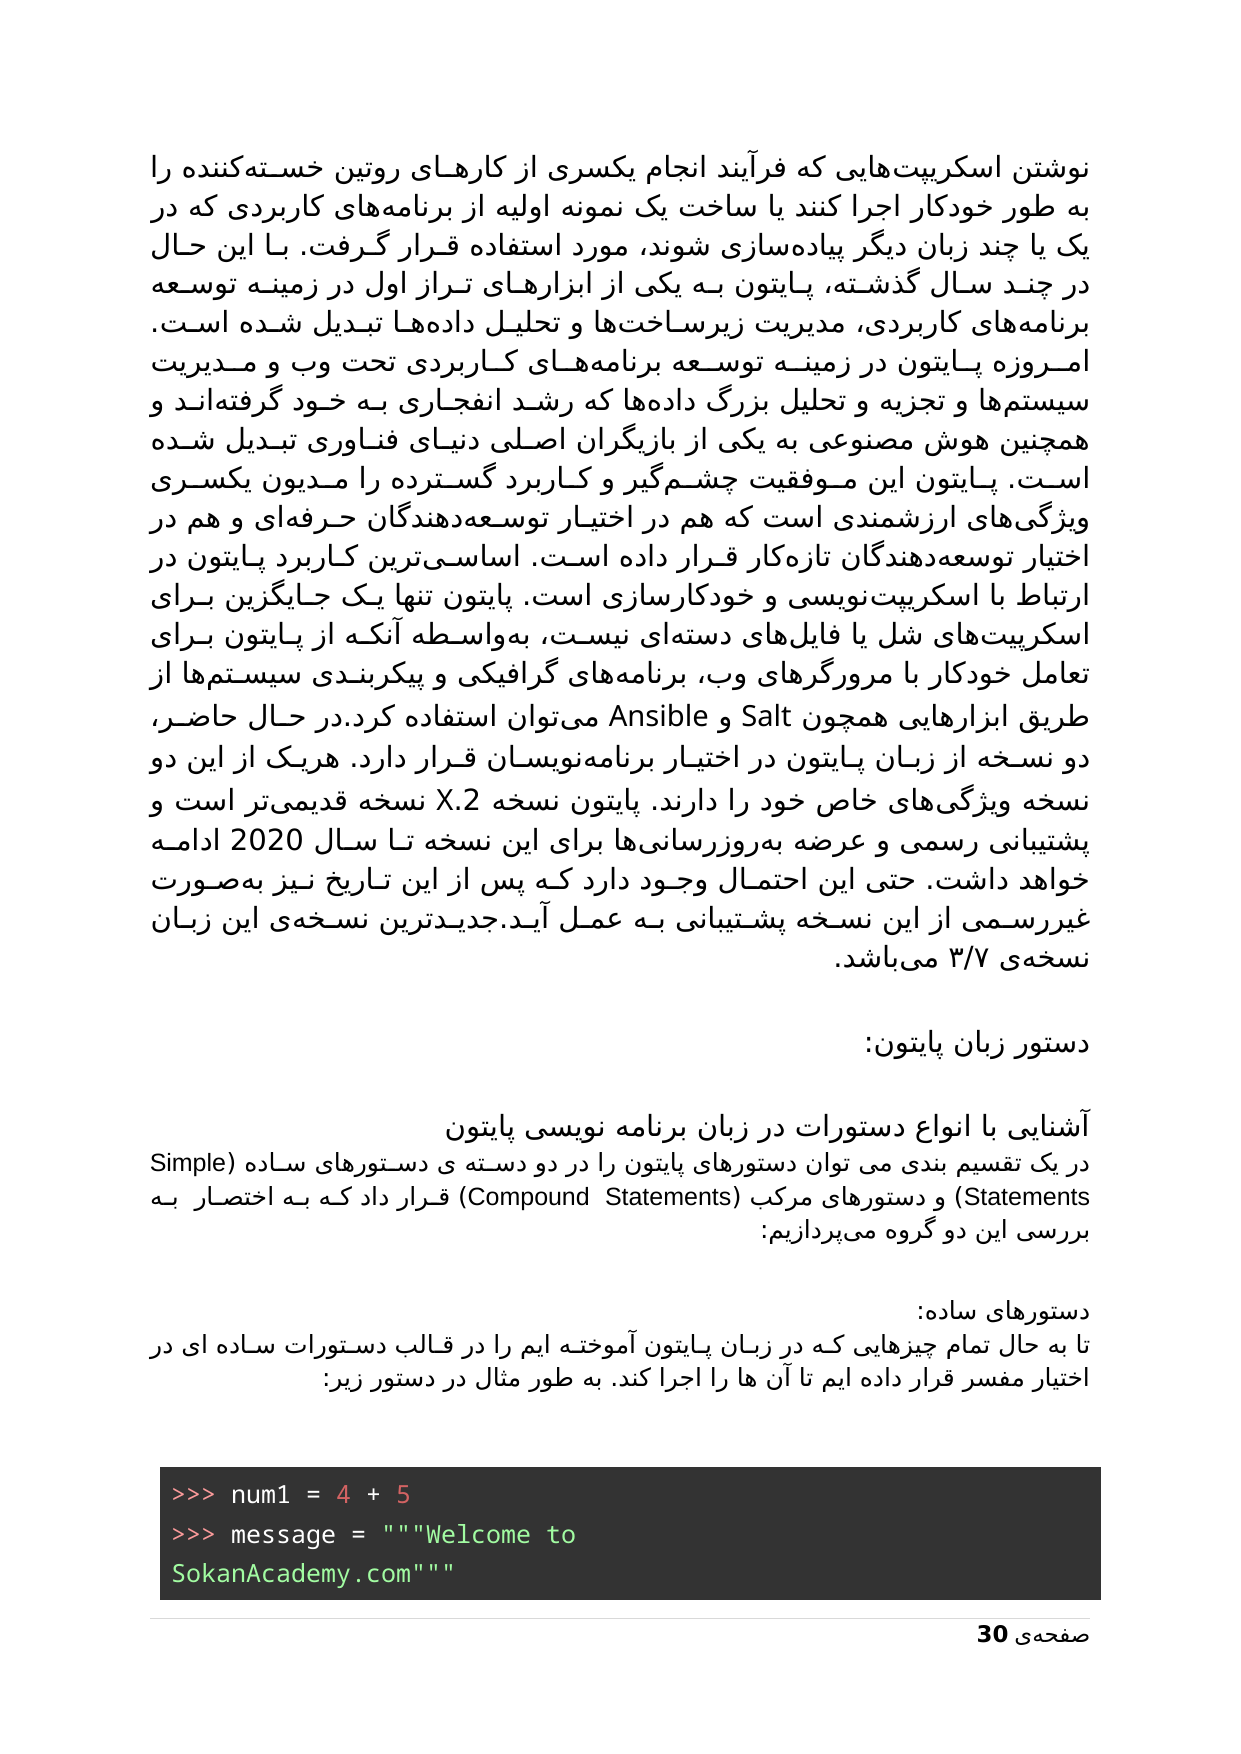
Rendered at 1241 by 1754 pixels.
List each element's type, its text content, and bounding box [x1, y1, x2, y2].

text آشنایی با انواع دستورات در زبان برنامه نویسی پایتون در یک تقسیم بندی می توان دستورهای پایتون را در دو دسته ی دستورهای ساده (Simple Statements) و دستورهای مرکب (Compound Statements) قرار داد که به اختصار به بررسی این دو گروه می‌پردازیم: [150, 1110, 1090, 1290]
text دستور زبان پایتون: [150, 1025, 1090, 1059]
text دستورهای ساده: [150, 1296, 1090, 1326]
text تا به حال تمام چیزهایی که در زبان پایتون آموخته ایم را در قالب دستورات ساده ای در اختیار مفسر قرار داده ایم تا آن ها را اجرا کند. به طور مثال در دستور زیر: [150, 1330, 1090, 1393]
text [150, 150, 1090, 974]
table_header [160, 1467, 1101, 1600]
